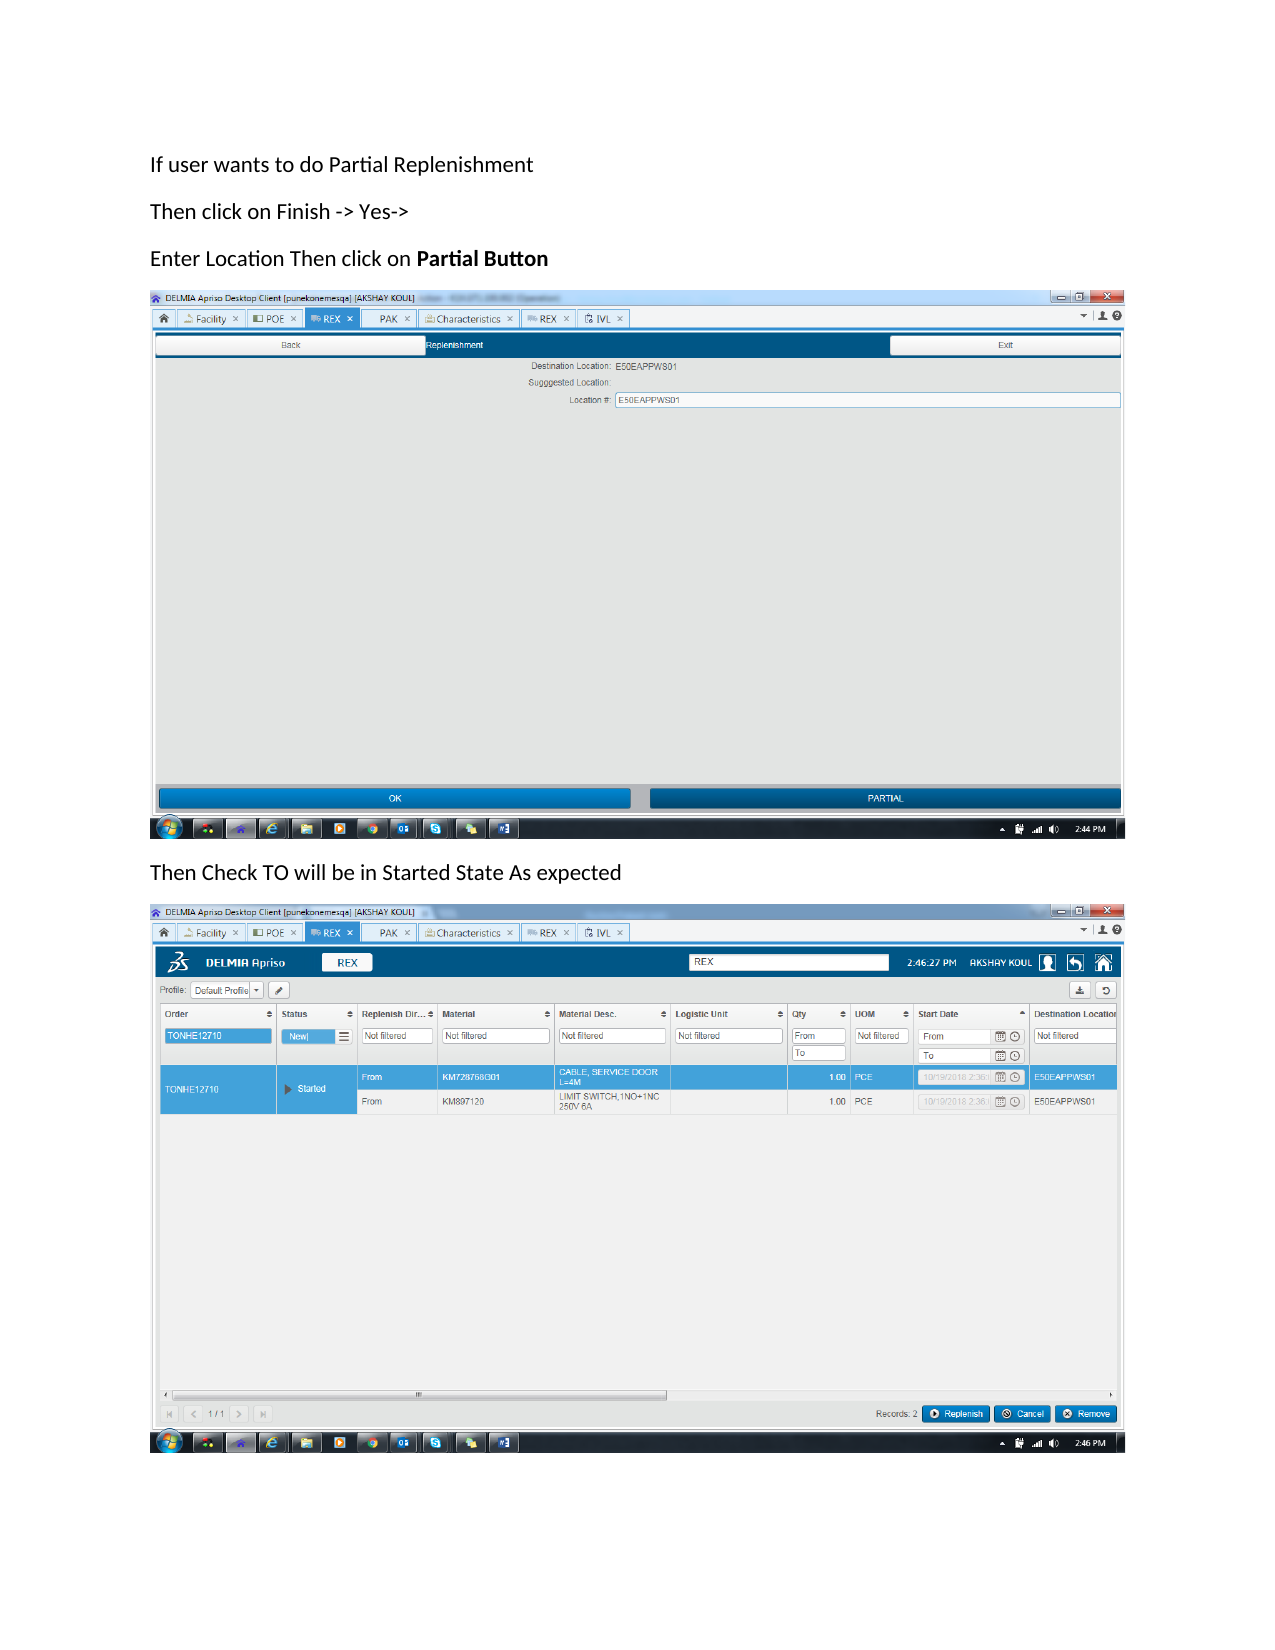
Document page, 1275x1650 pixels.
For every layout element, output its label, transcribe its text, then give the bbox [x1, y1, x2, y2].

text Then click on Finish -> Yes-> [150, 197, 1125, 225]
text If user wants to do Partial Replenishment [150, 150, 1125, 178]
picture [150, 290, 1125, 839]
text Enter Location Then click on Partial Button [150, 244, 1125, 272]
picture [150, 904, 1125, 1453]
text Then Check TO will be in Started State As expected [150, 858, 1125, 886]
